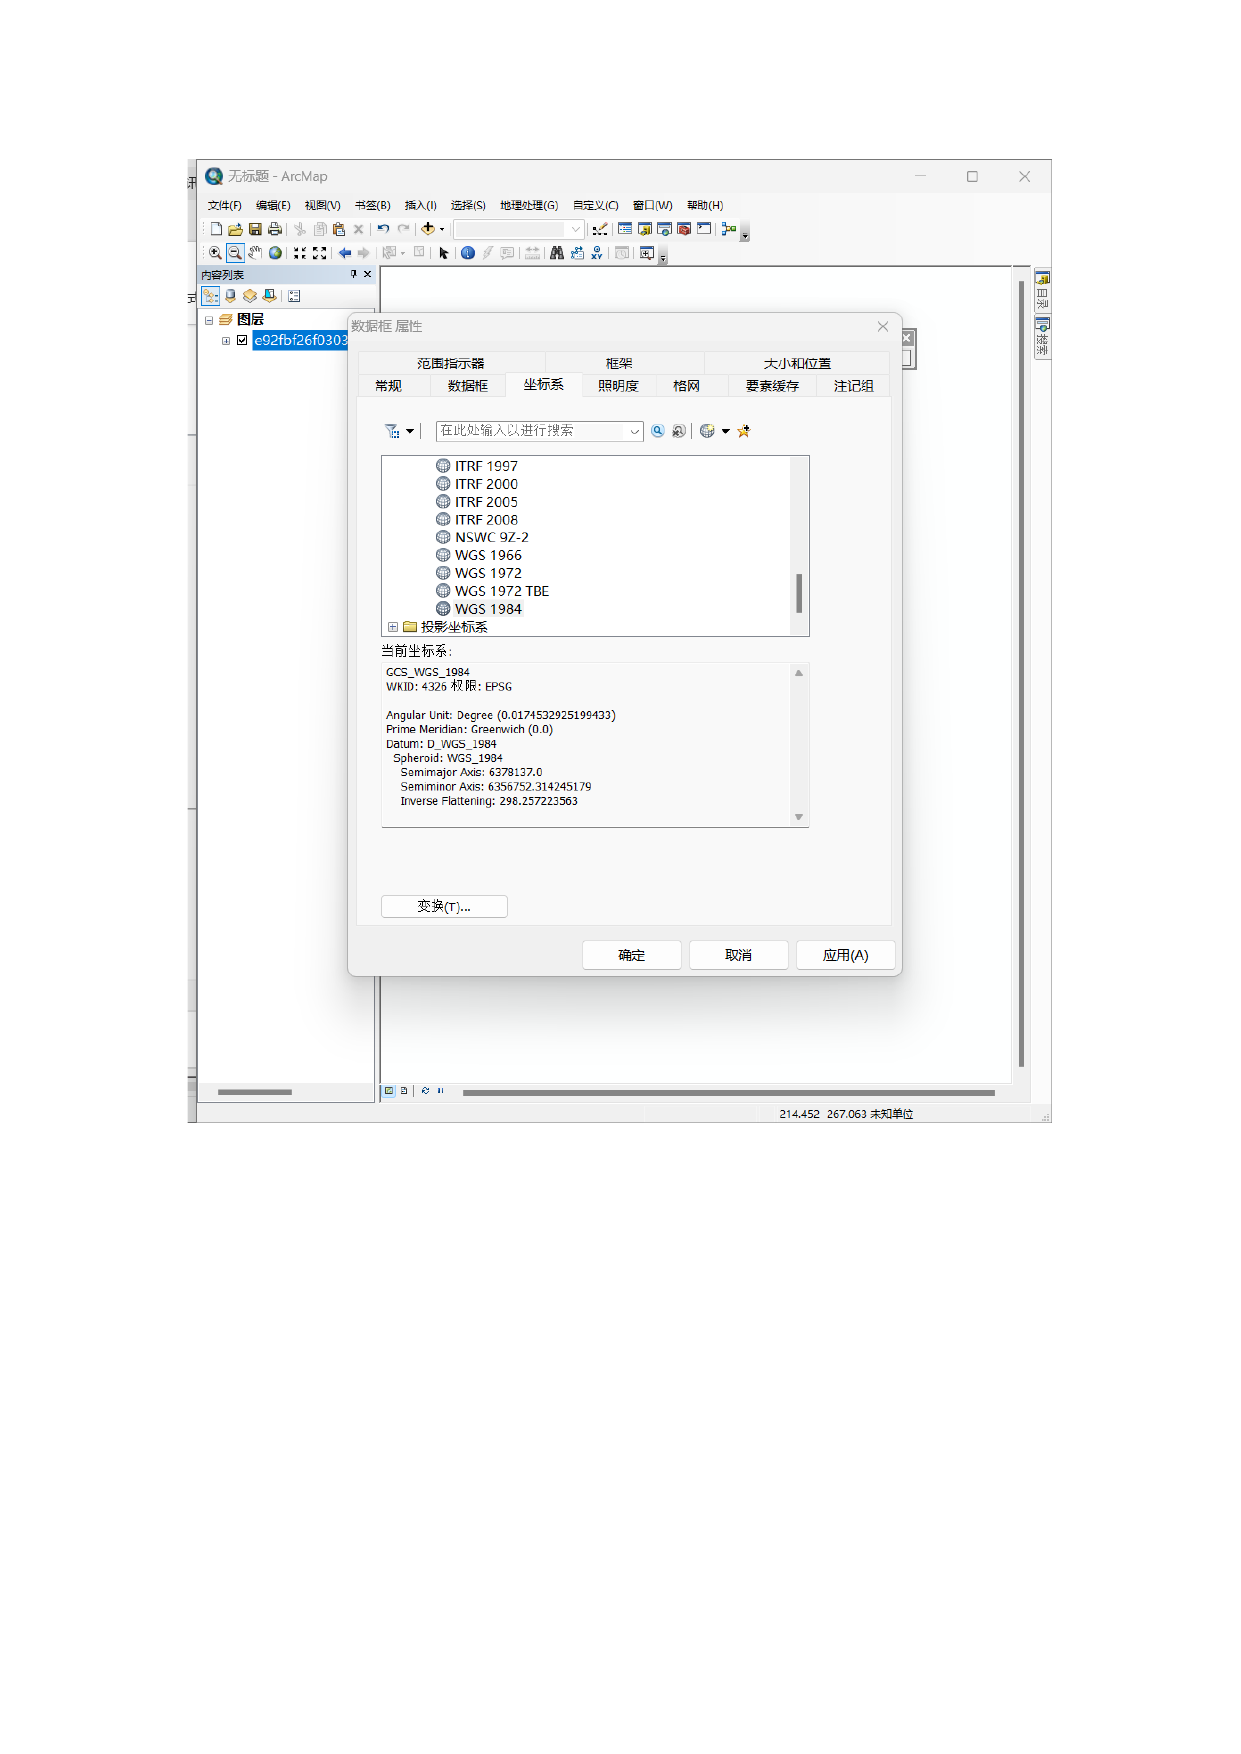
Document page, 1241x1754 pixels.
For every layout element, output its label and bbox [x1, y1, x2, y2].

picture [187, 159, 1052, 1123]
